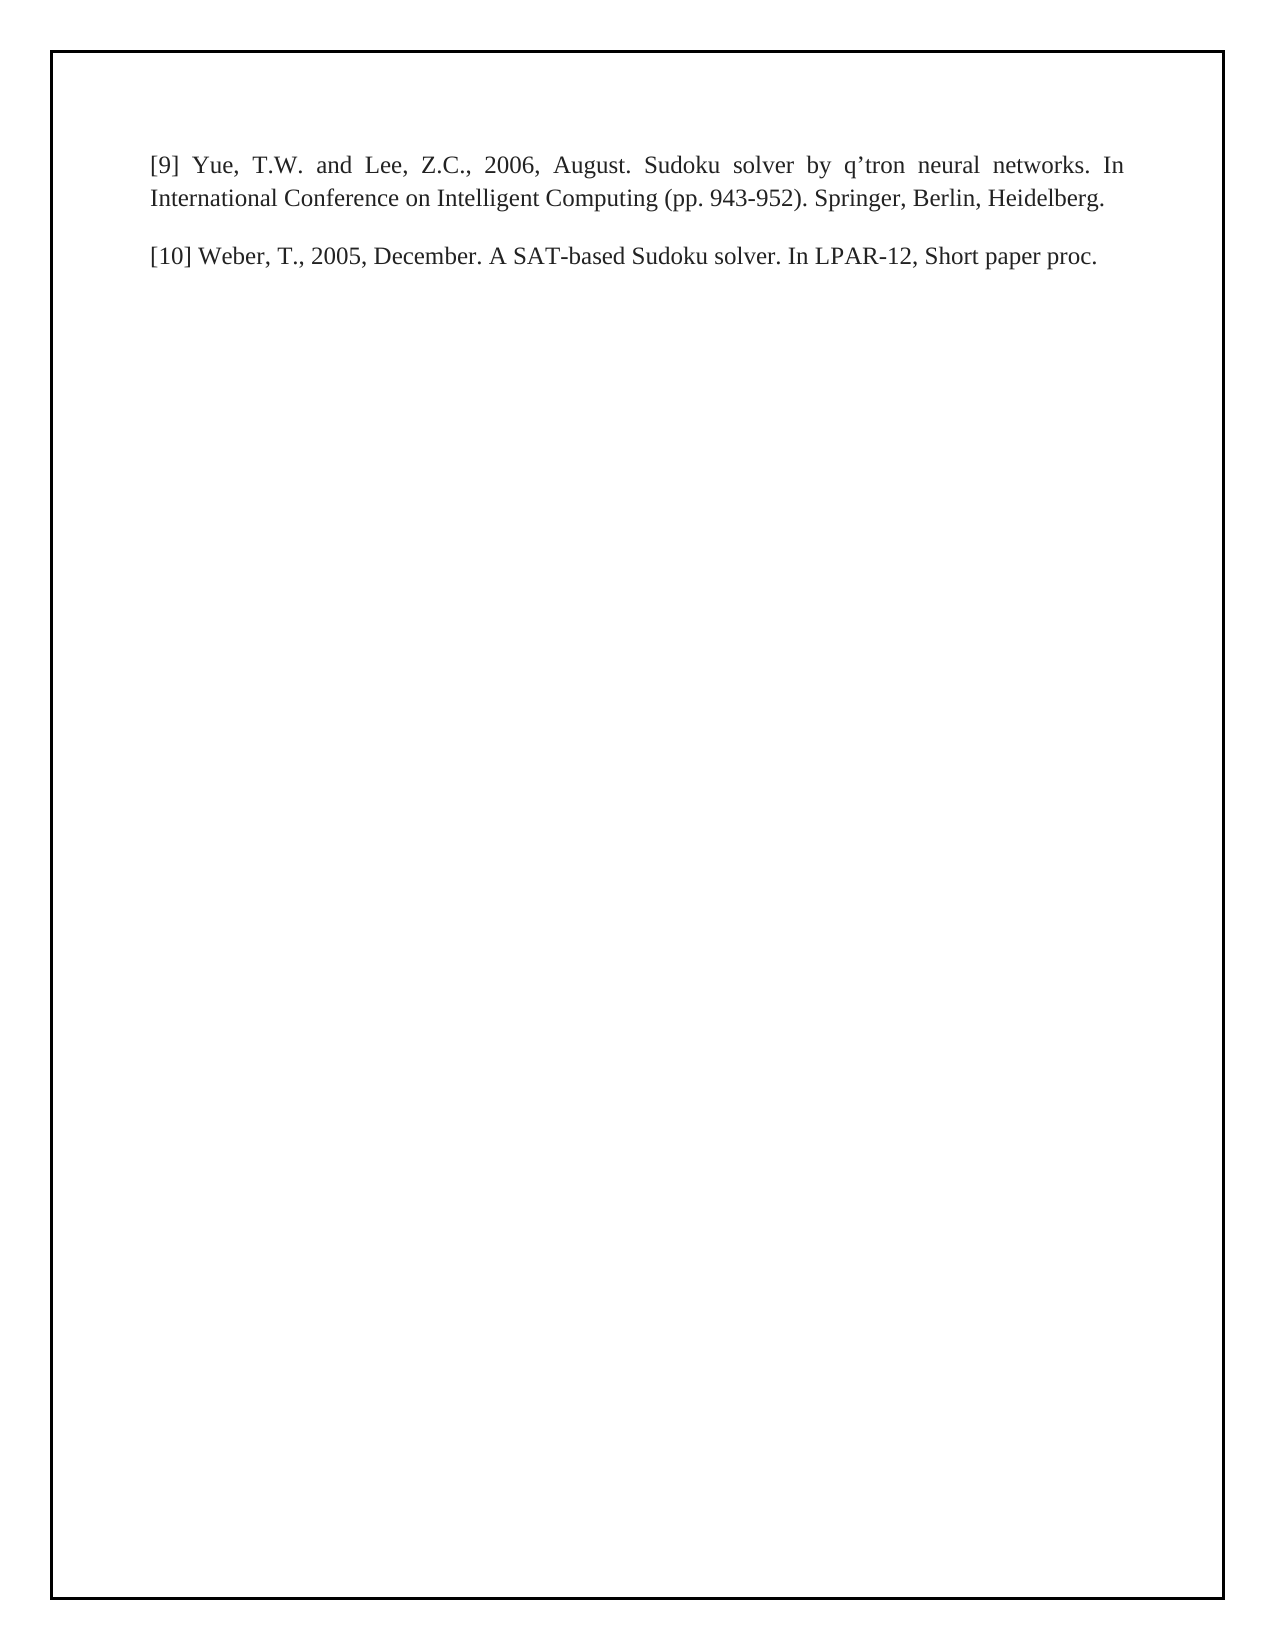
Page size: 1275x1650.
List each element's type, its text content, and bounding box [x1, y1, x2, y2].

text [10] Weber, T., 2005, December. A SAT-based Sudoku solver. In LPAR-12, Short paper proc. [150, 241, 1125, 270]
text [9] Yue, T.W. and Lee, Z.C., 2006, August. Sudoku solver by q’tron neural networks. In International Conference on Intelligent Computing (pp. 943-952). Springer, Berlin, Heidelberg. [150, 150, 1125, 212]
